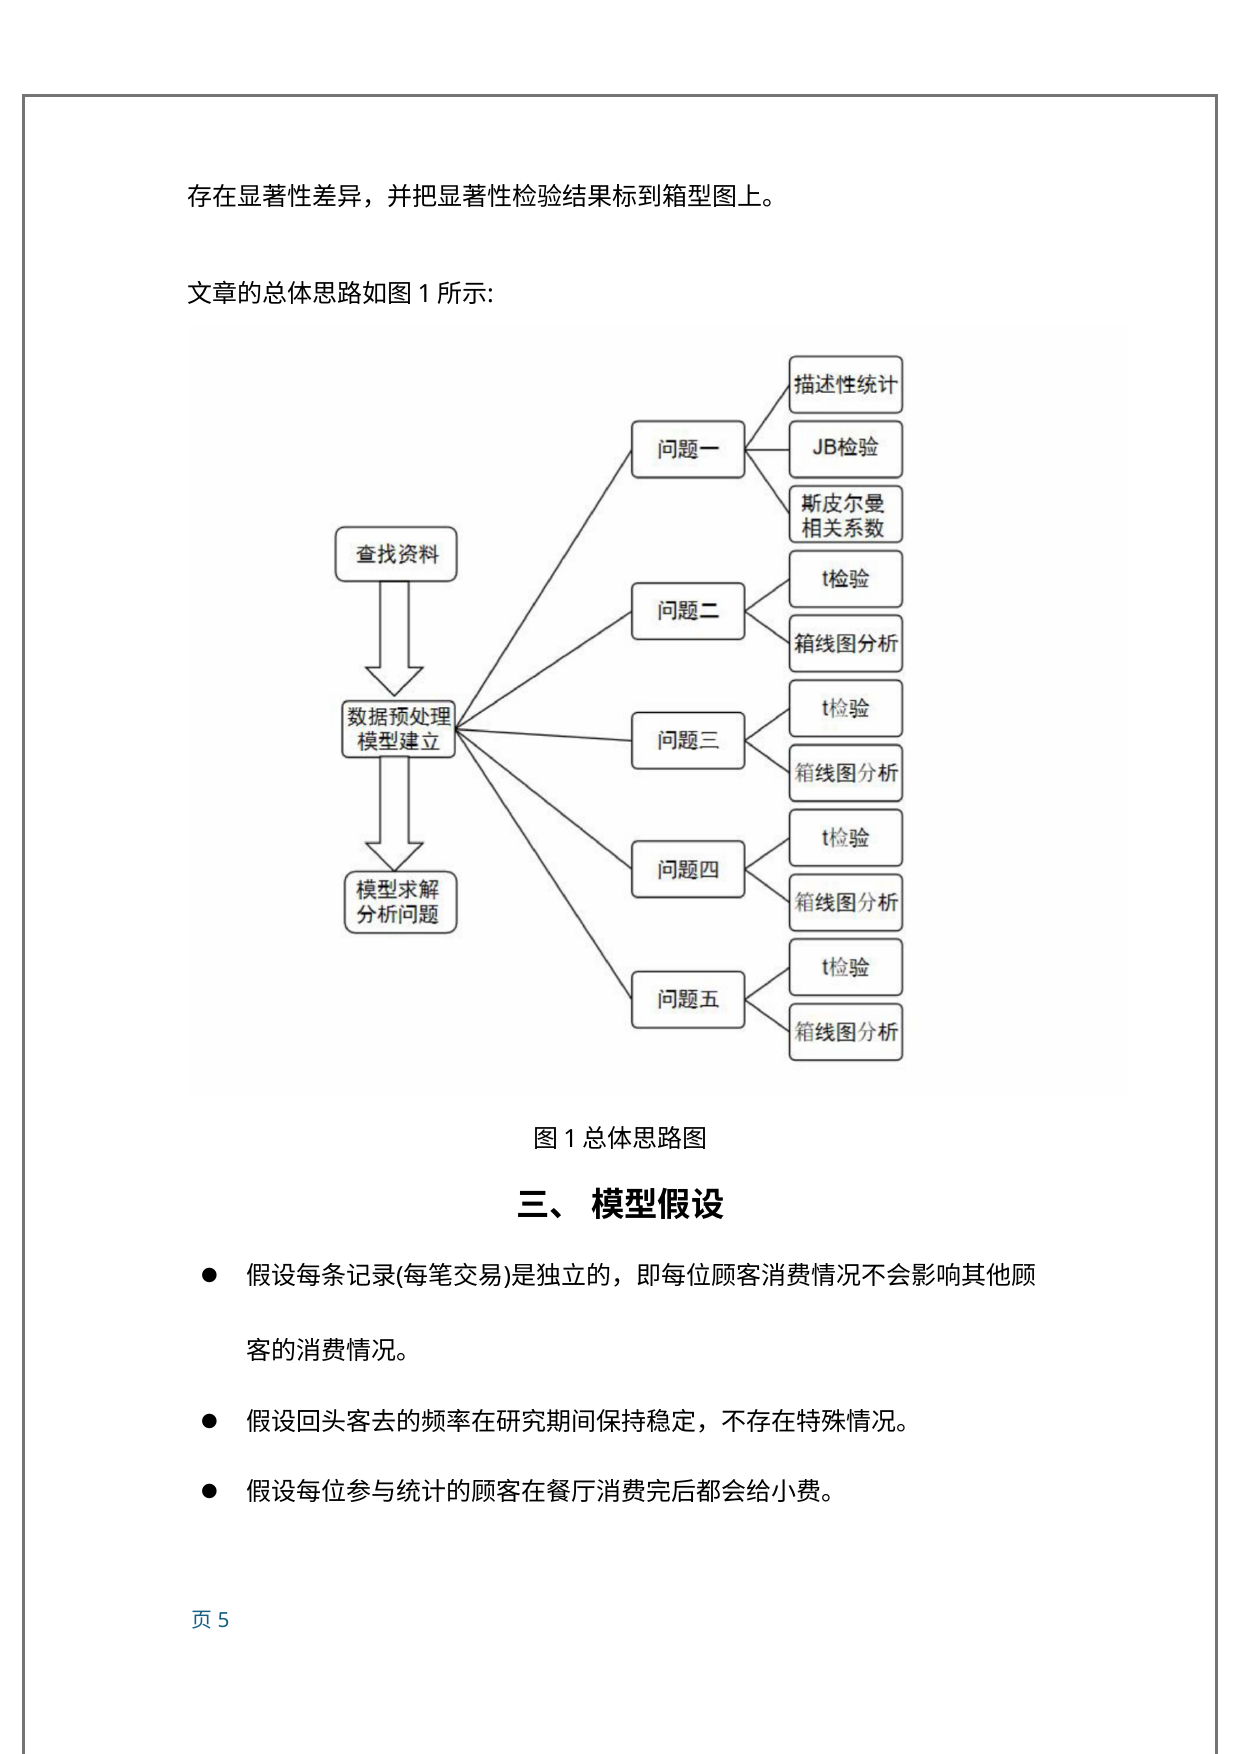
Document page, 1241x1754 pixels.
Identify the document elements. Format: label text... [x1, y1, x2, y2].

text 文章的总体思路如图1所示: [187, 259, 1053, 324]
text 图1总体思路图 [187, 1095, 1053, 1169]
picture [187, 324, 1128, 1095]
list 模型假设 [187, 1169, 1053, 1234]
list 假设回头客去的频率在研究期间保持稳定，不存在特殊情况。 [200, 1387, 1053, 1452]
list 假设每条记录(每笔交易)是独立的，即每位顾客消费情况不会影响其他顾客的消费情况。 [200, 1241, 1053, 1381]
list 假设每位参与统计的顾客在餐厅消费完后都会给小费。 [200, 1457, 1053, 1522]
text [187, 162, 1053, 227]
